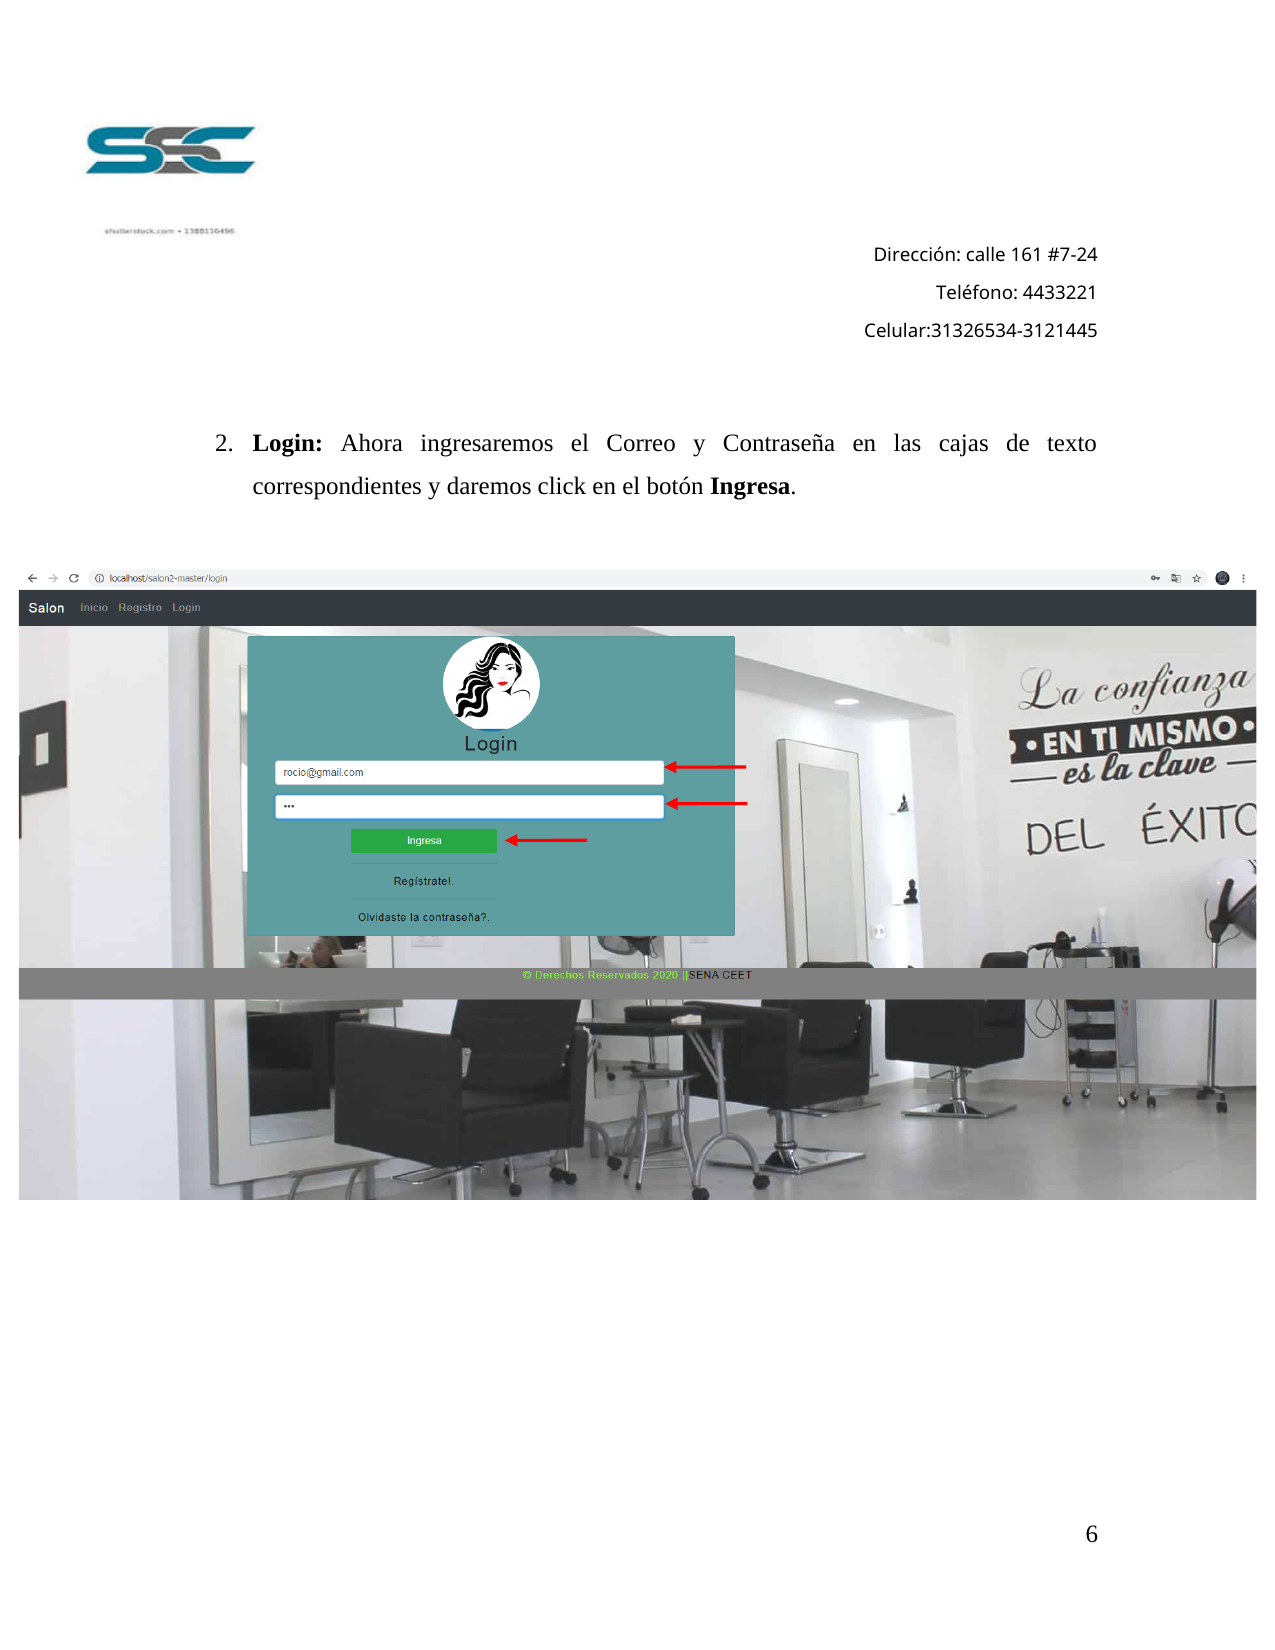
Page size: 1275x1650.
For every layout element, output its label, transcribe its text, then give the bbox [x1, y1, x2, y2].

picture [39, 75, 302, 237]
list Login: Ahora ingresaremos el Correo y Contraseña en las cajas de texto correspondientes y daremos click en el botón Ingresa. [215, 428, 1098, 500]
picture [18, 567, 1257, 1200]
